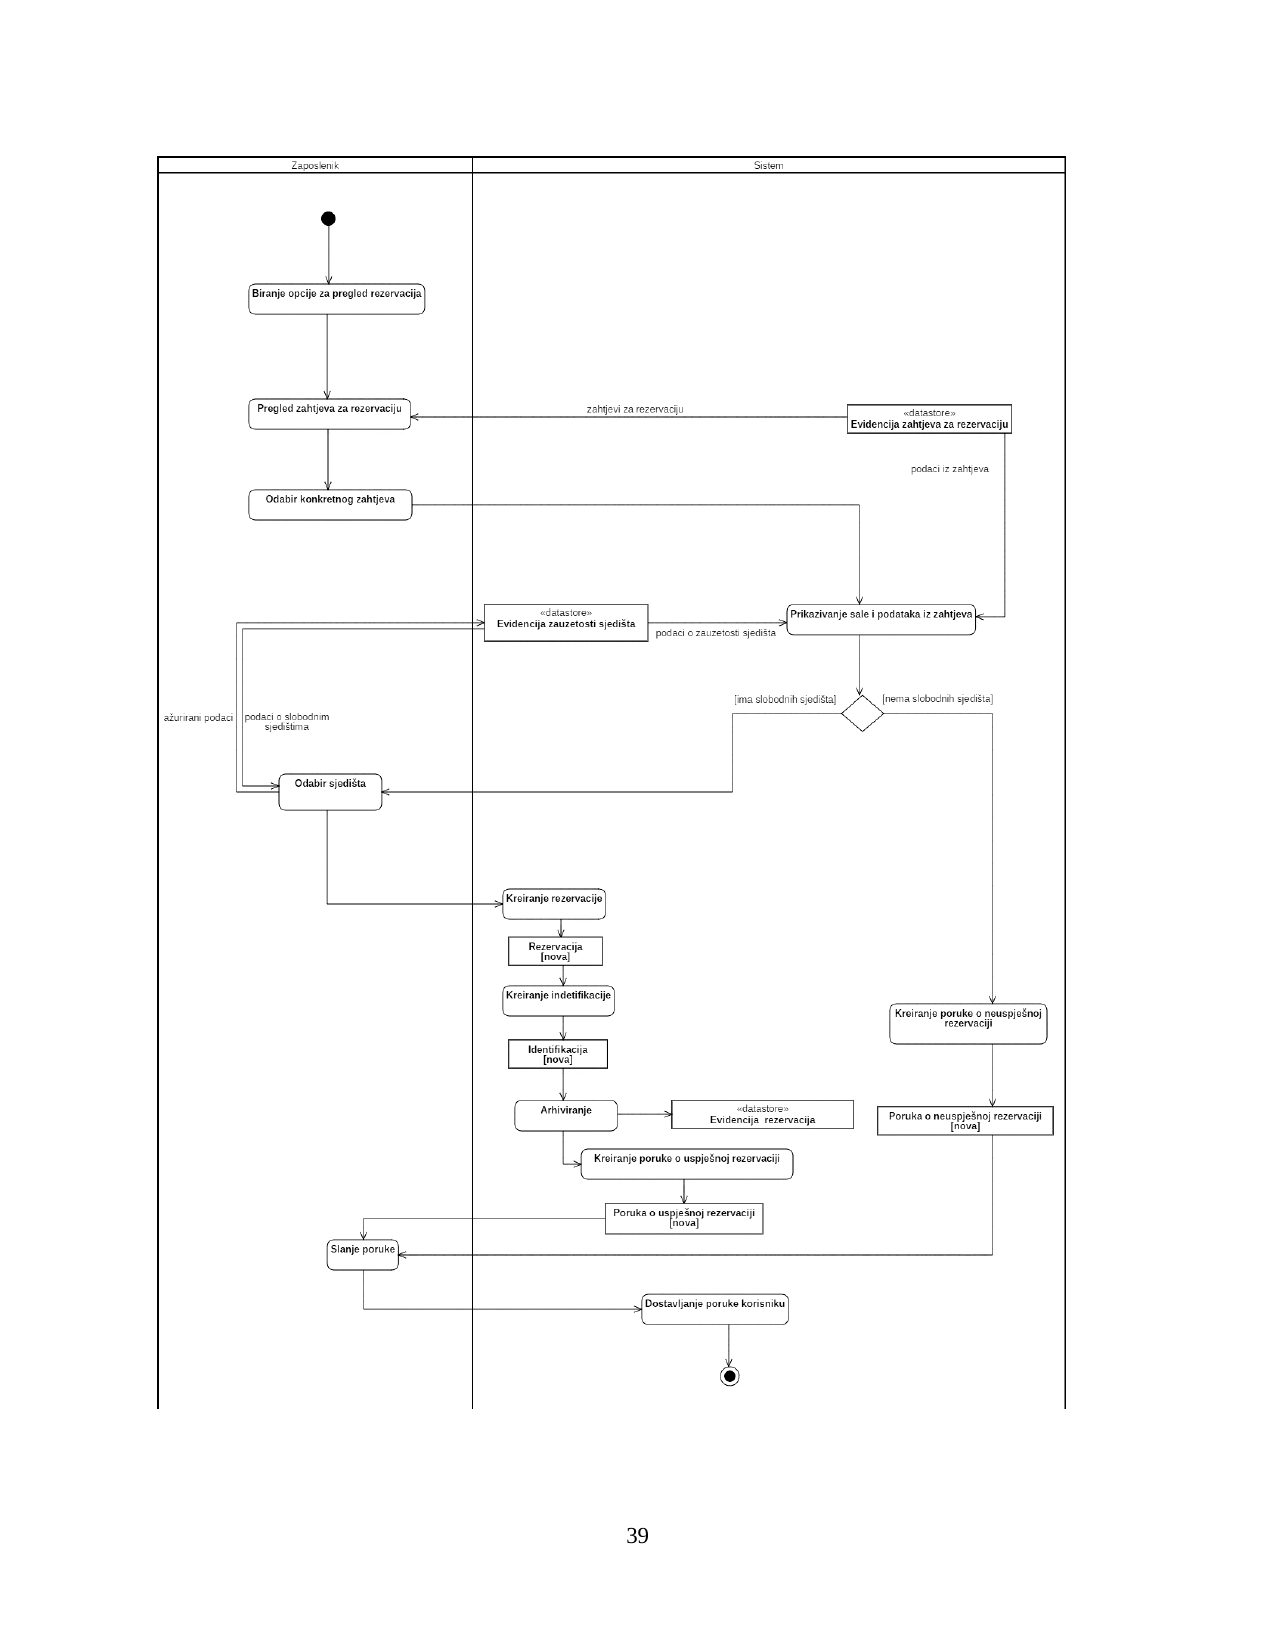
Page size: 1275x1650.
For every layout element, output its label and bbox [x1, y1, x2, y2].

picture [150, 150, 1071, 1422]
